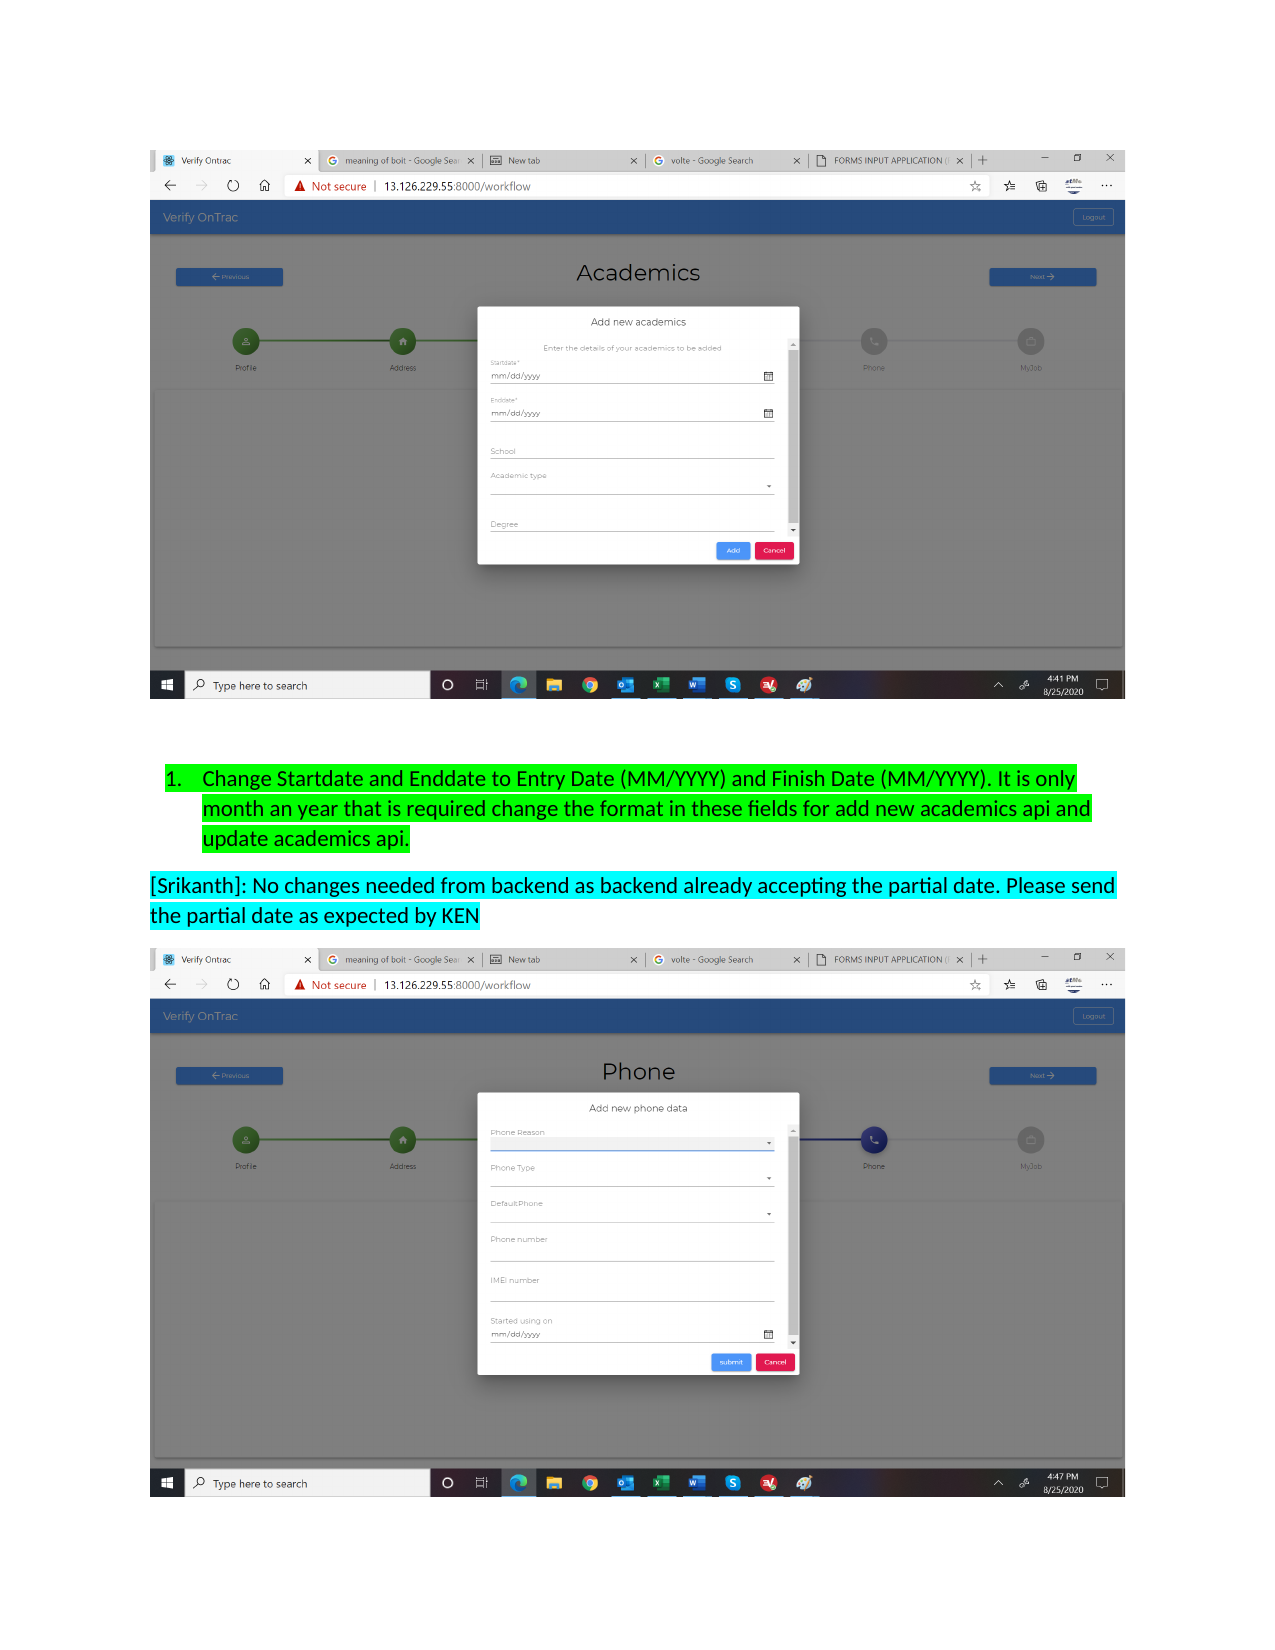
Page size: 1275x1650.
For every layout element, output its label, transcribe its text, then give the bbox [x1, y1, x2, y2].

list Change Startdate and Enddate to Entry Date (MM/YYYY) and Finish Date (MM/YYYY). It is only month an year that is required change the format in these fields for add new academics api and update academics api. [165, 764, 1125, 853]
picture [150, 948, 1125, 1497]
text [Srikanth]: No changes needed from backend as backend already accepting the partial date. Please send the partial date as expected by KEN [150, 871, 1125, 930]
picture [150, 150, 1125, 699]
